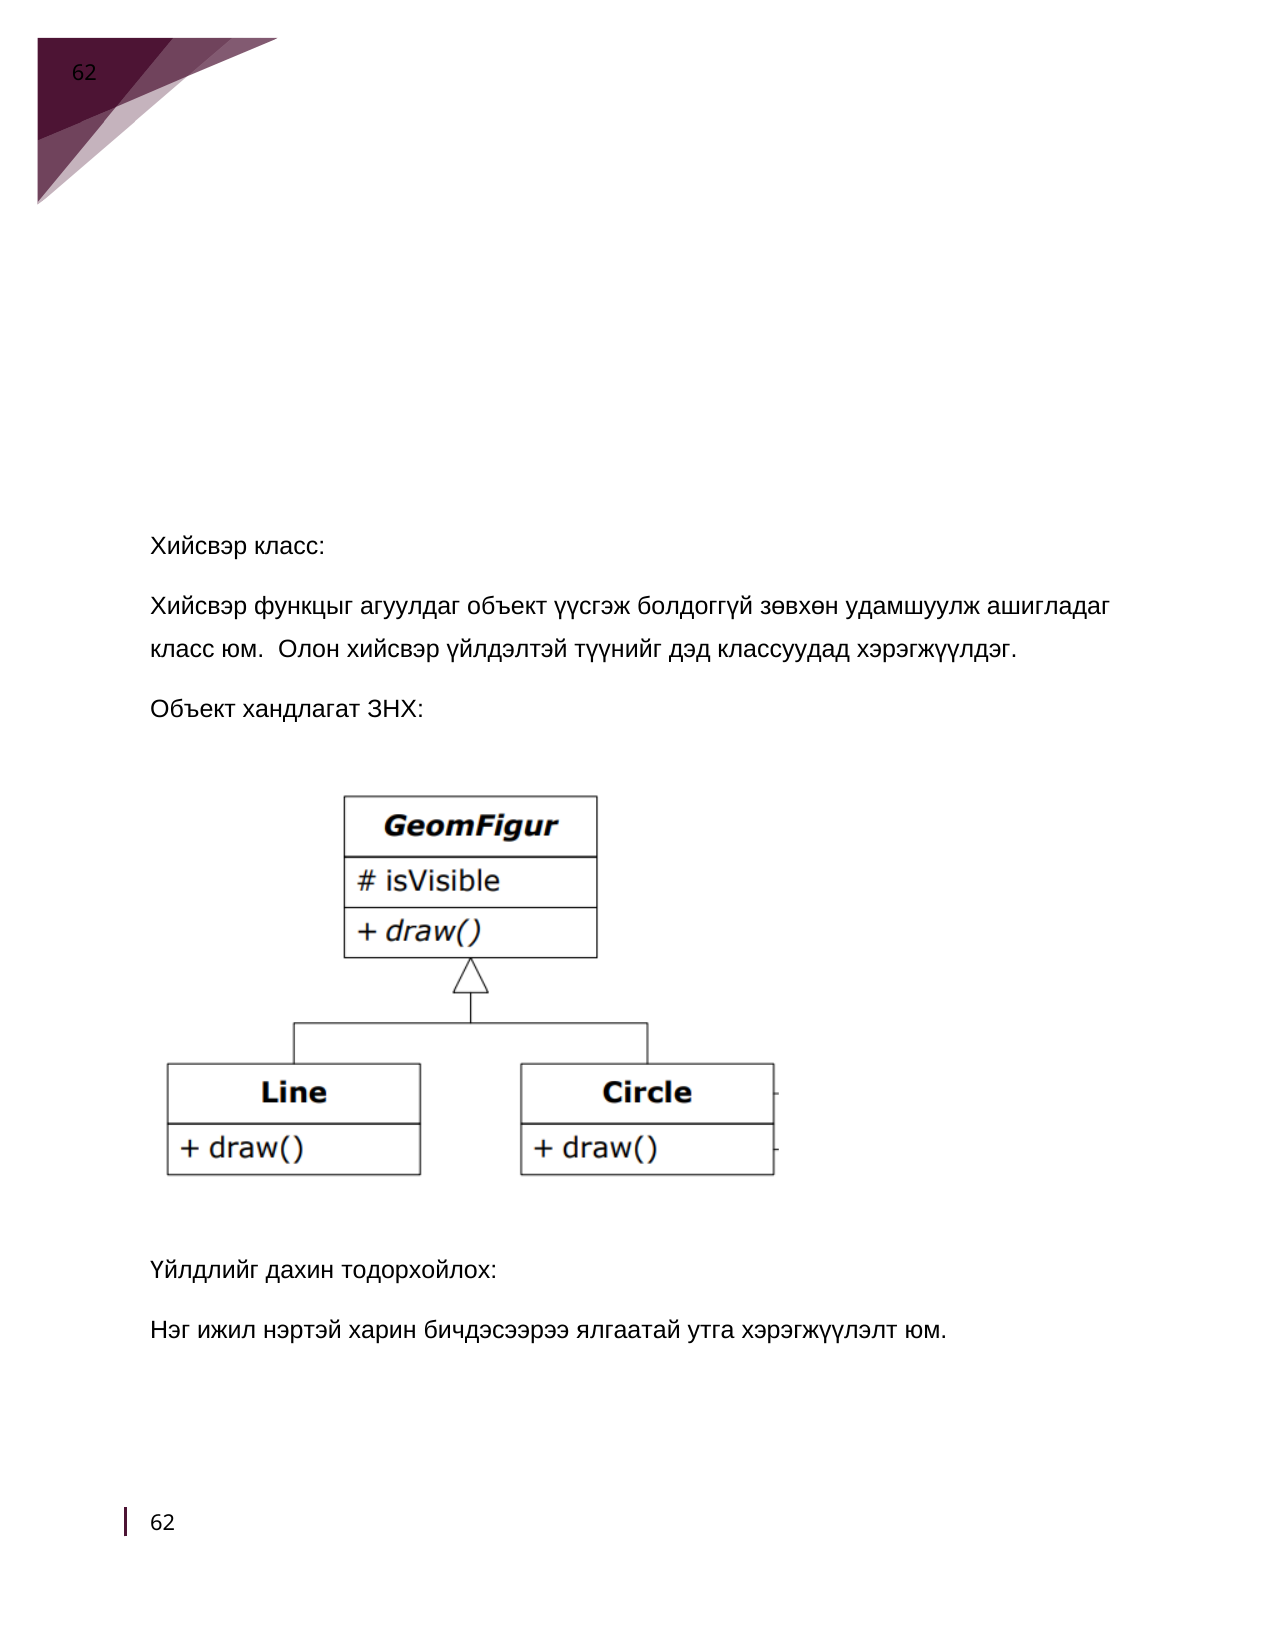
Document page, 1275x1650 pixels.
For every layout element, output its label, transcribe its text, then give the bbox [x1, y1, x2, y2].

text Хийсвэр класс: [150, 531, 1125, 560]
text Үйлдлийг дахин тодорхойлох: [150, 1255, 1125, 1284]
text Объект хандлагат ЗНХ: [150, 694, 1125, 723]
picture [150, 753, 834, 1224]
picture [37, 37, 279, 206]
text Хийсвэр функцыг агуулдаг объект үүсгэж болдоггүй зөвхөн удамшуулж ашигладаг класс юм. Олон хийсвэр үйлдэлтэй түүнийг дэд классуудад хэрэгжүүлдэг. [150, 591, 1125, 663]
text Нэг ижил нэртэй харин бичдэсээрээ ялгаатай утга хэрэгжүүлэлт юм. [150, 1315, 1125, 1344]
